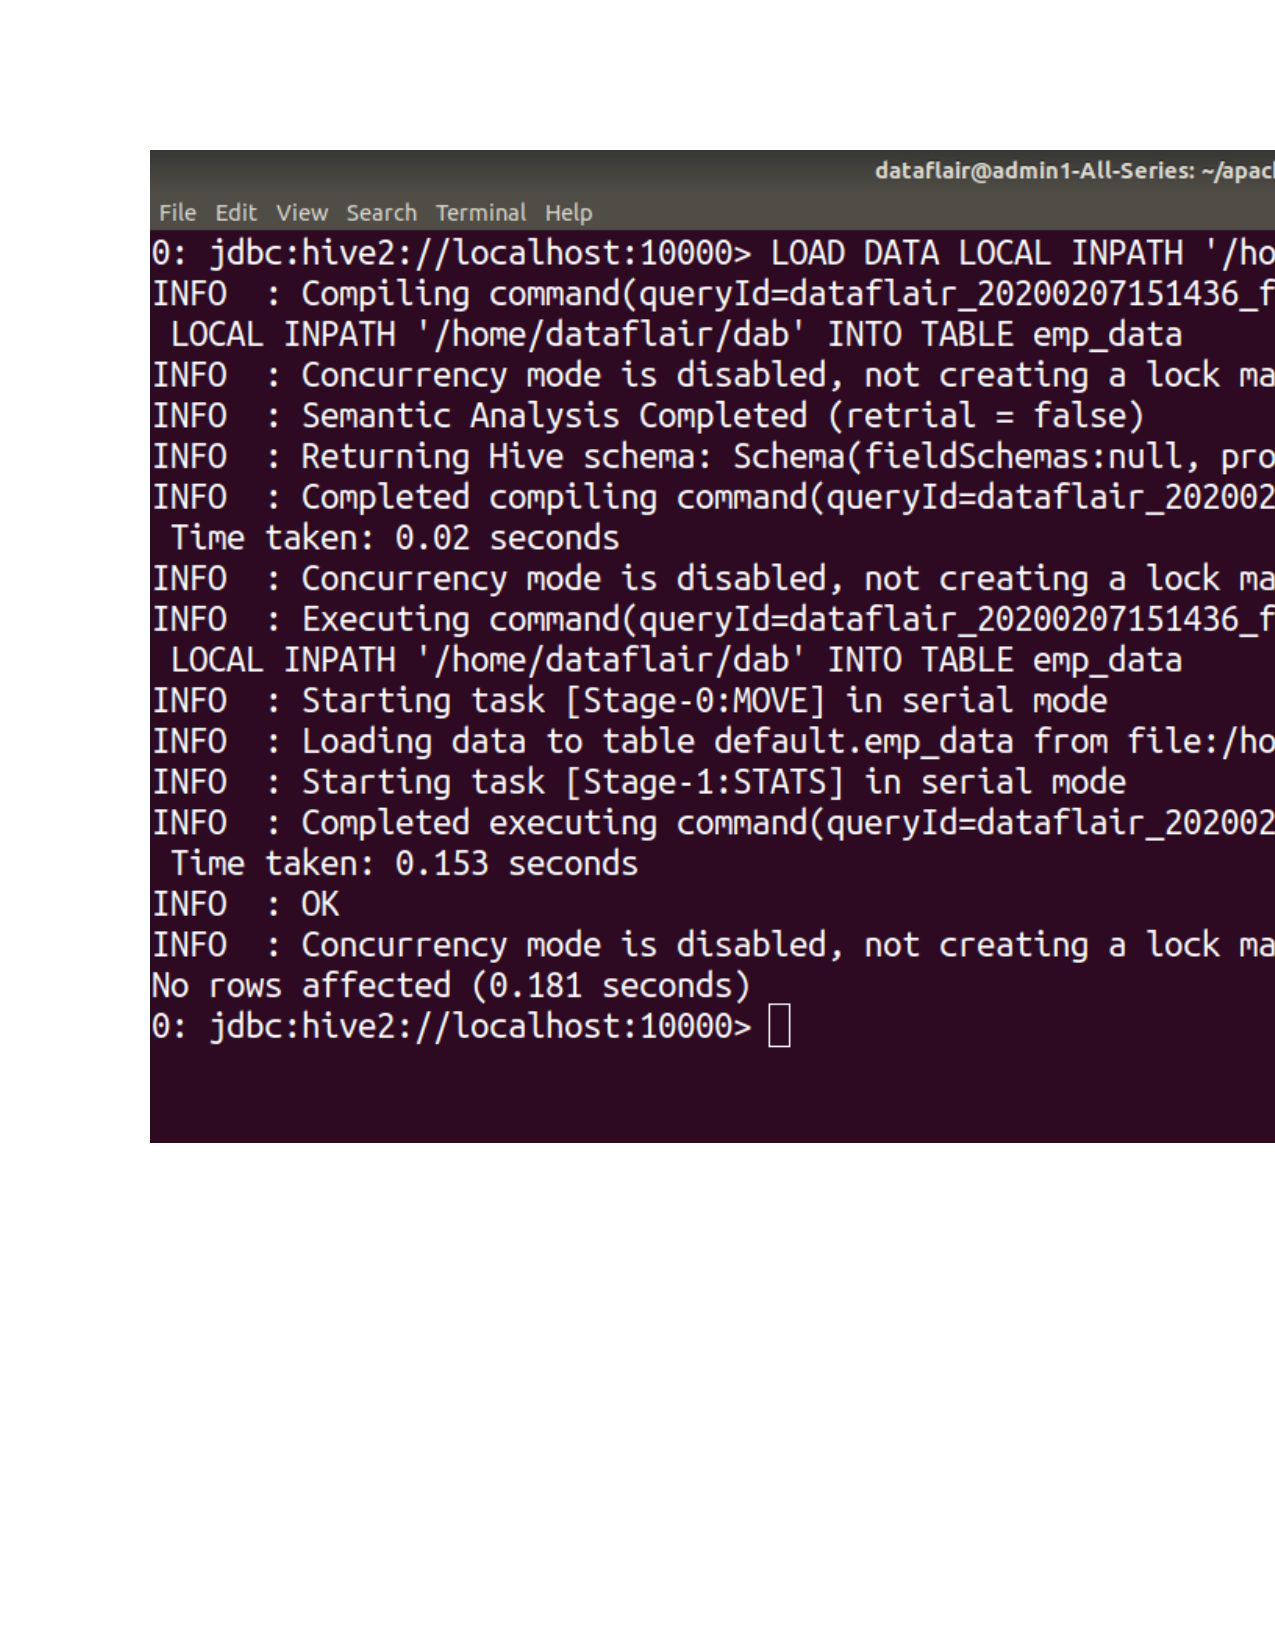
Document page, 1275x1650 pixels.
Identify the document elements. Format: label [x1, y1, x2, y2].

picture [150, 150, 1275, 1143]
